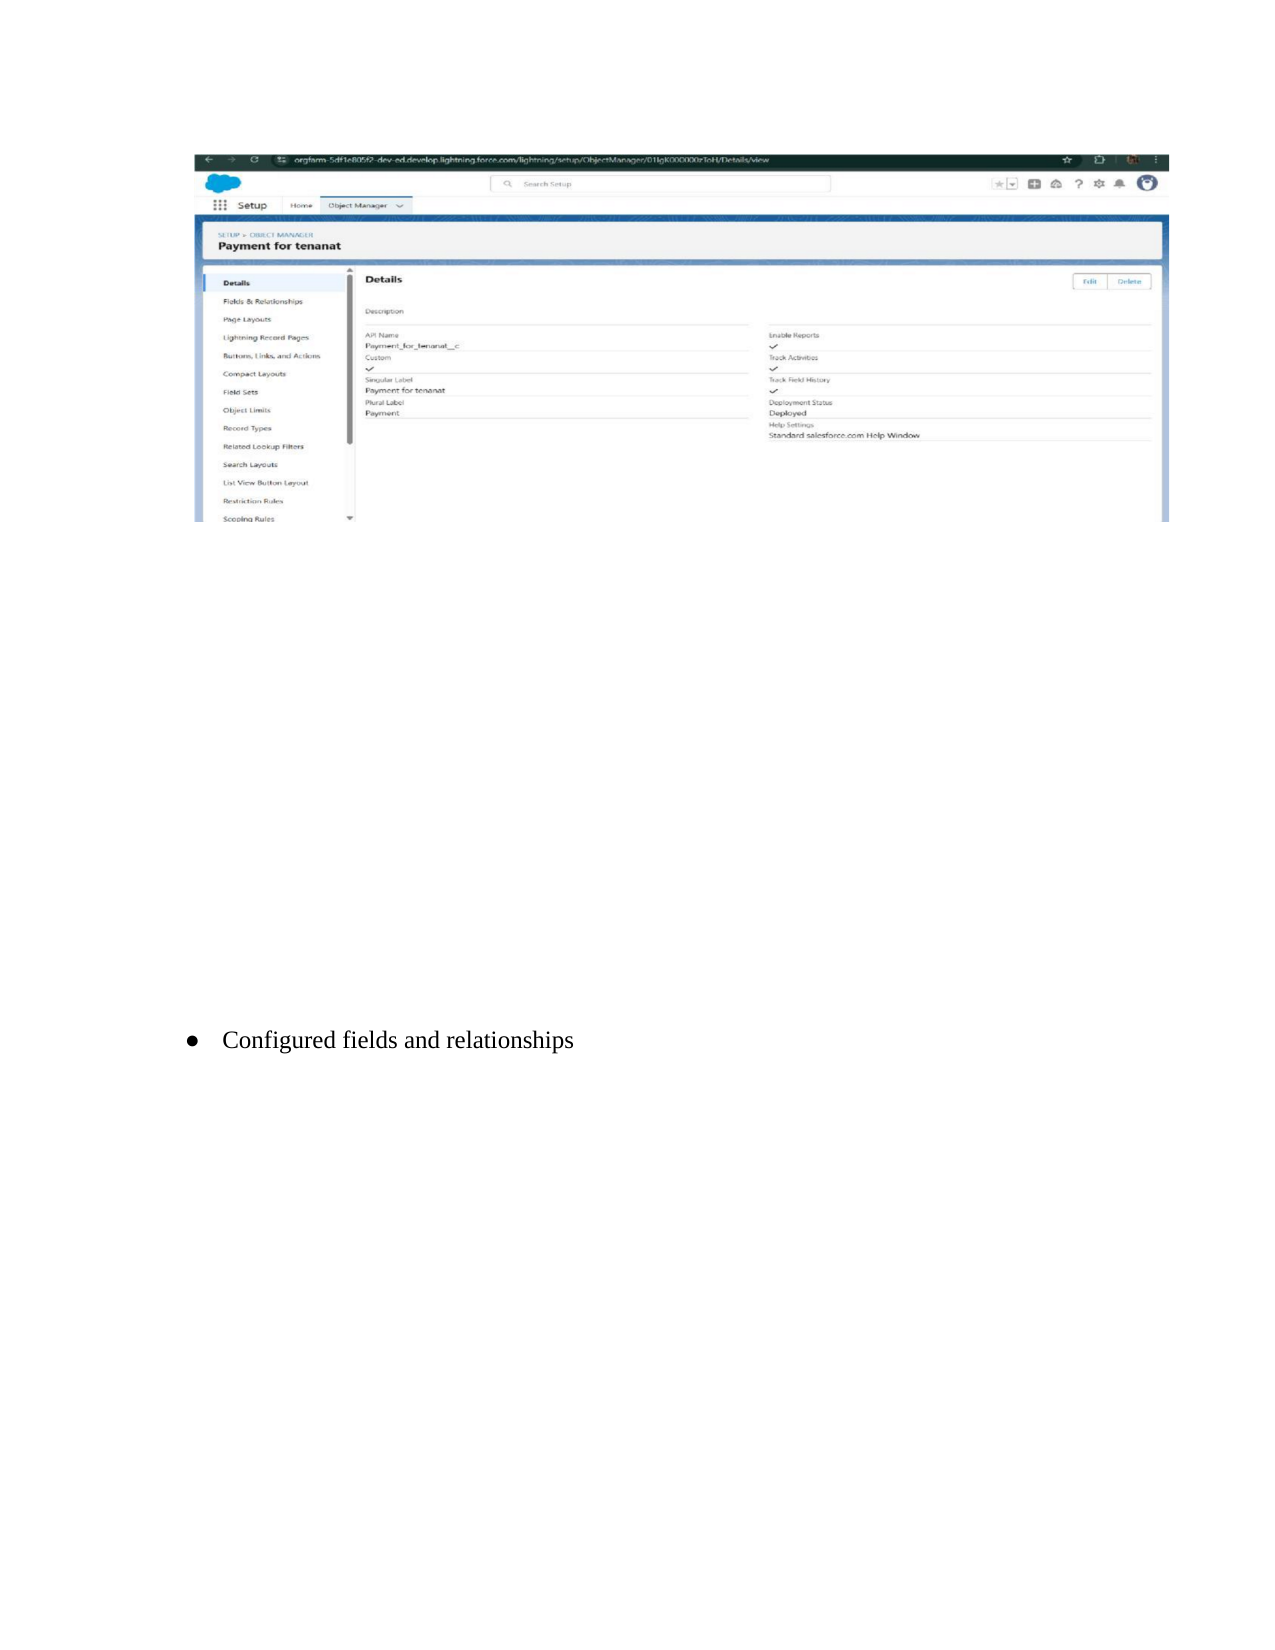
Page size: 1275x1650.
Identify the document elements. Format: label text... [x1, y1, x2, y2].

list Configured fields and relationships [184, 1025, 1208, 1054]
picture [193, 153, 1170, 522]
